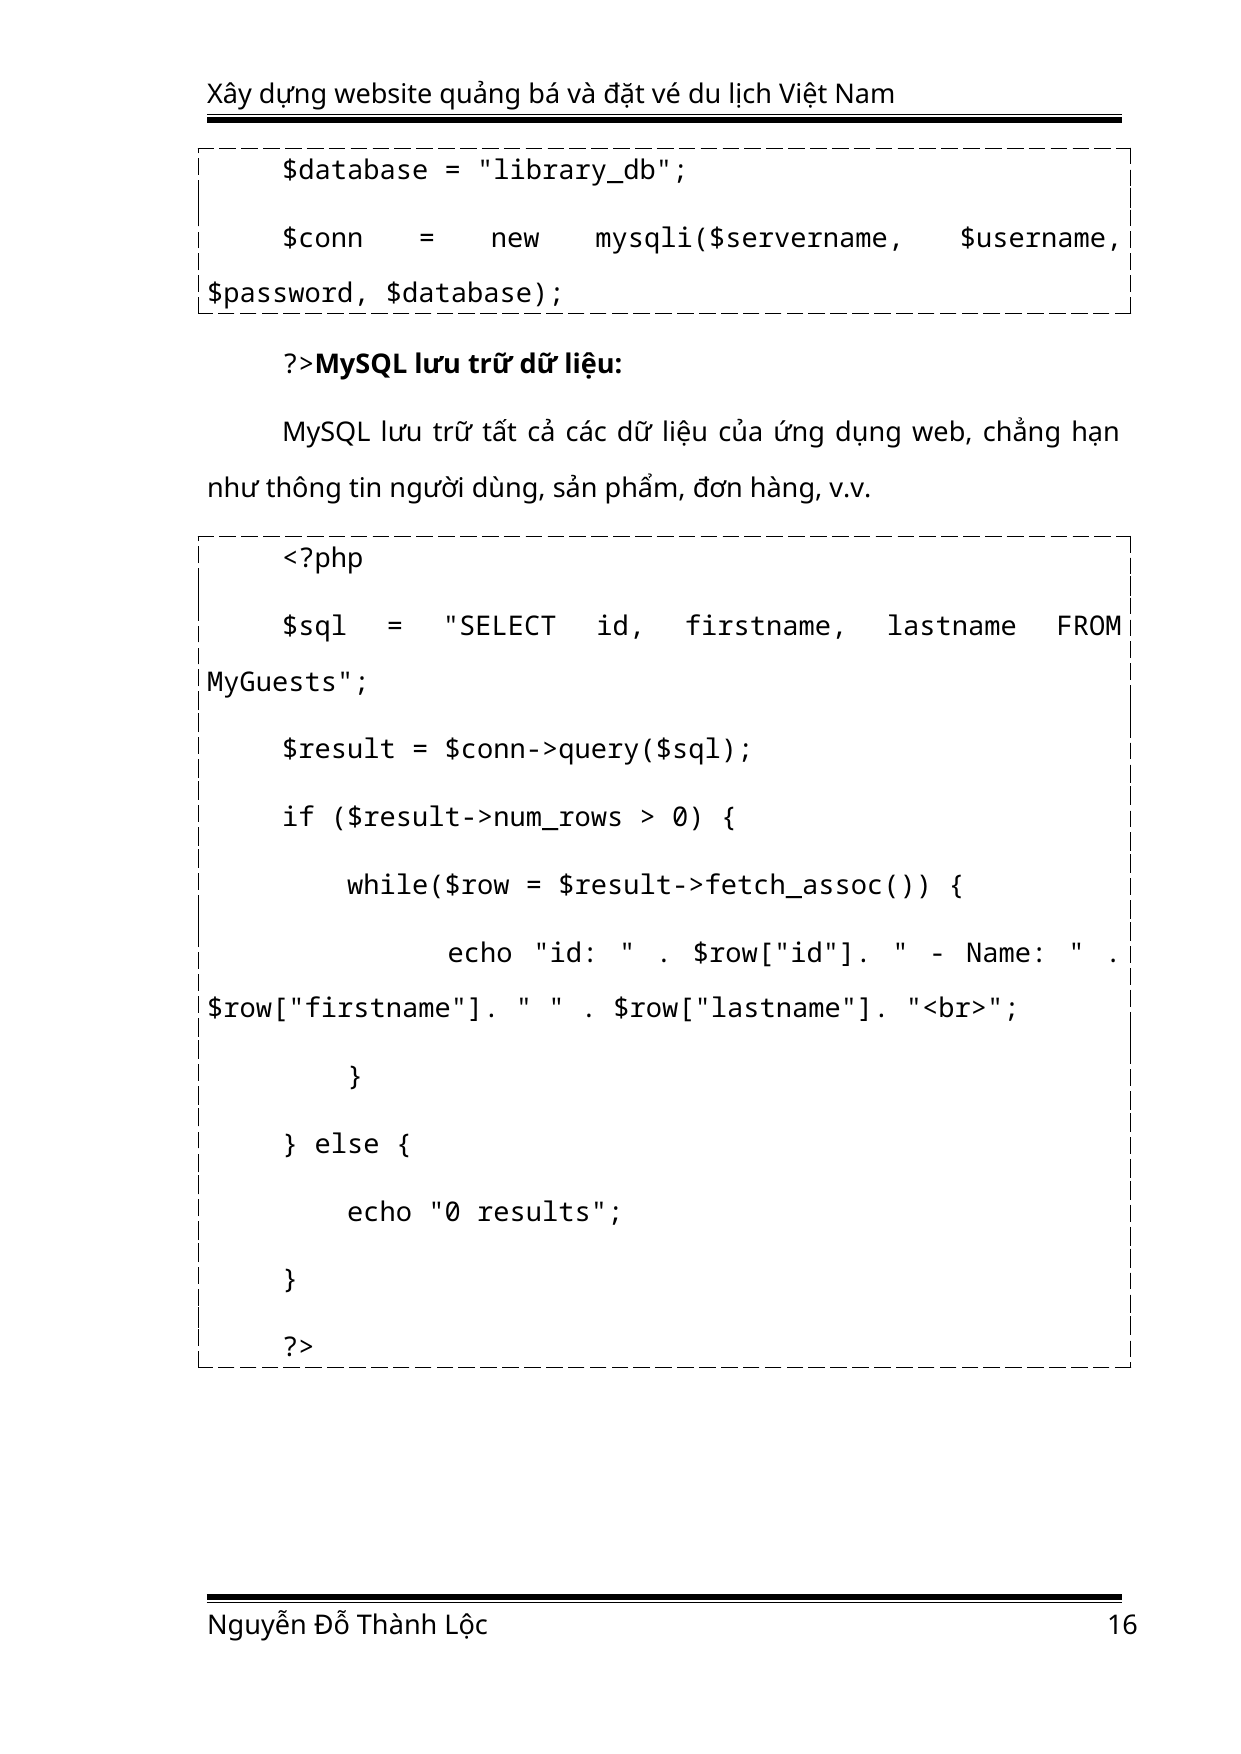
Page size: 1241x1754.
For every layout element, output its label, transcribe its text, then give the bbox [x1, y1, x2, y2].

text $result = $conn->query($sql); [197, 727, 1131, 767]
text echo "0 results"; [197, 1189, 1131, 1229]
text } [197, 1257, 1131, 1297]
text ?> [197, 1324, 1131, 1368]
text ?>MySQL lưu trữ dữ liệu: [207, 345, 1122, 382]
text } [197, 1053, 1131, 1093]
text if ($result->num_rows > 0) { [197, 794, 1131, 834]
text } else { [197, 1121, 1131, 1161]
text echo "id: " . $row["id"]. " - Name: " . $row["firstname"]. " " . $row["lastname"]. "<br>"; [197, 930, 1131, 1026]
text MySQL lưu trữ tất cả các dữ liệu của ứng dụng web, chẳng hạn như thông tin người dùng, sản phẩm, đơn hàng, v.v. [207, 413, 1122, 505]
text $database = "library_db"; [197, 148, 1131, 188]
text while($row = $result->fetch_assoc()) { [197, 862, 1131, 902]
text <?php [197, 536, 1131, 576]
text $sql = "SELECT id, firstname, lastname FROM MyGuests"; [197, 604, 1131, 699]
text $conn = new mysqli($servername, $username, $password, $database); [197, 216, 1131, 314]
